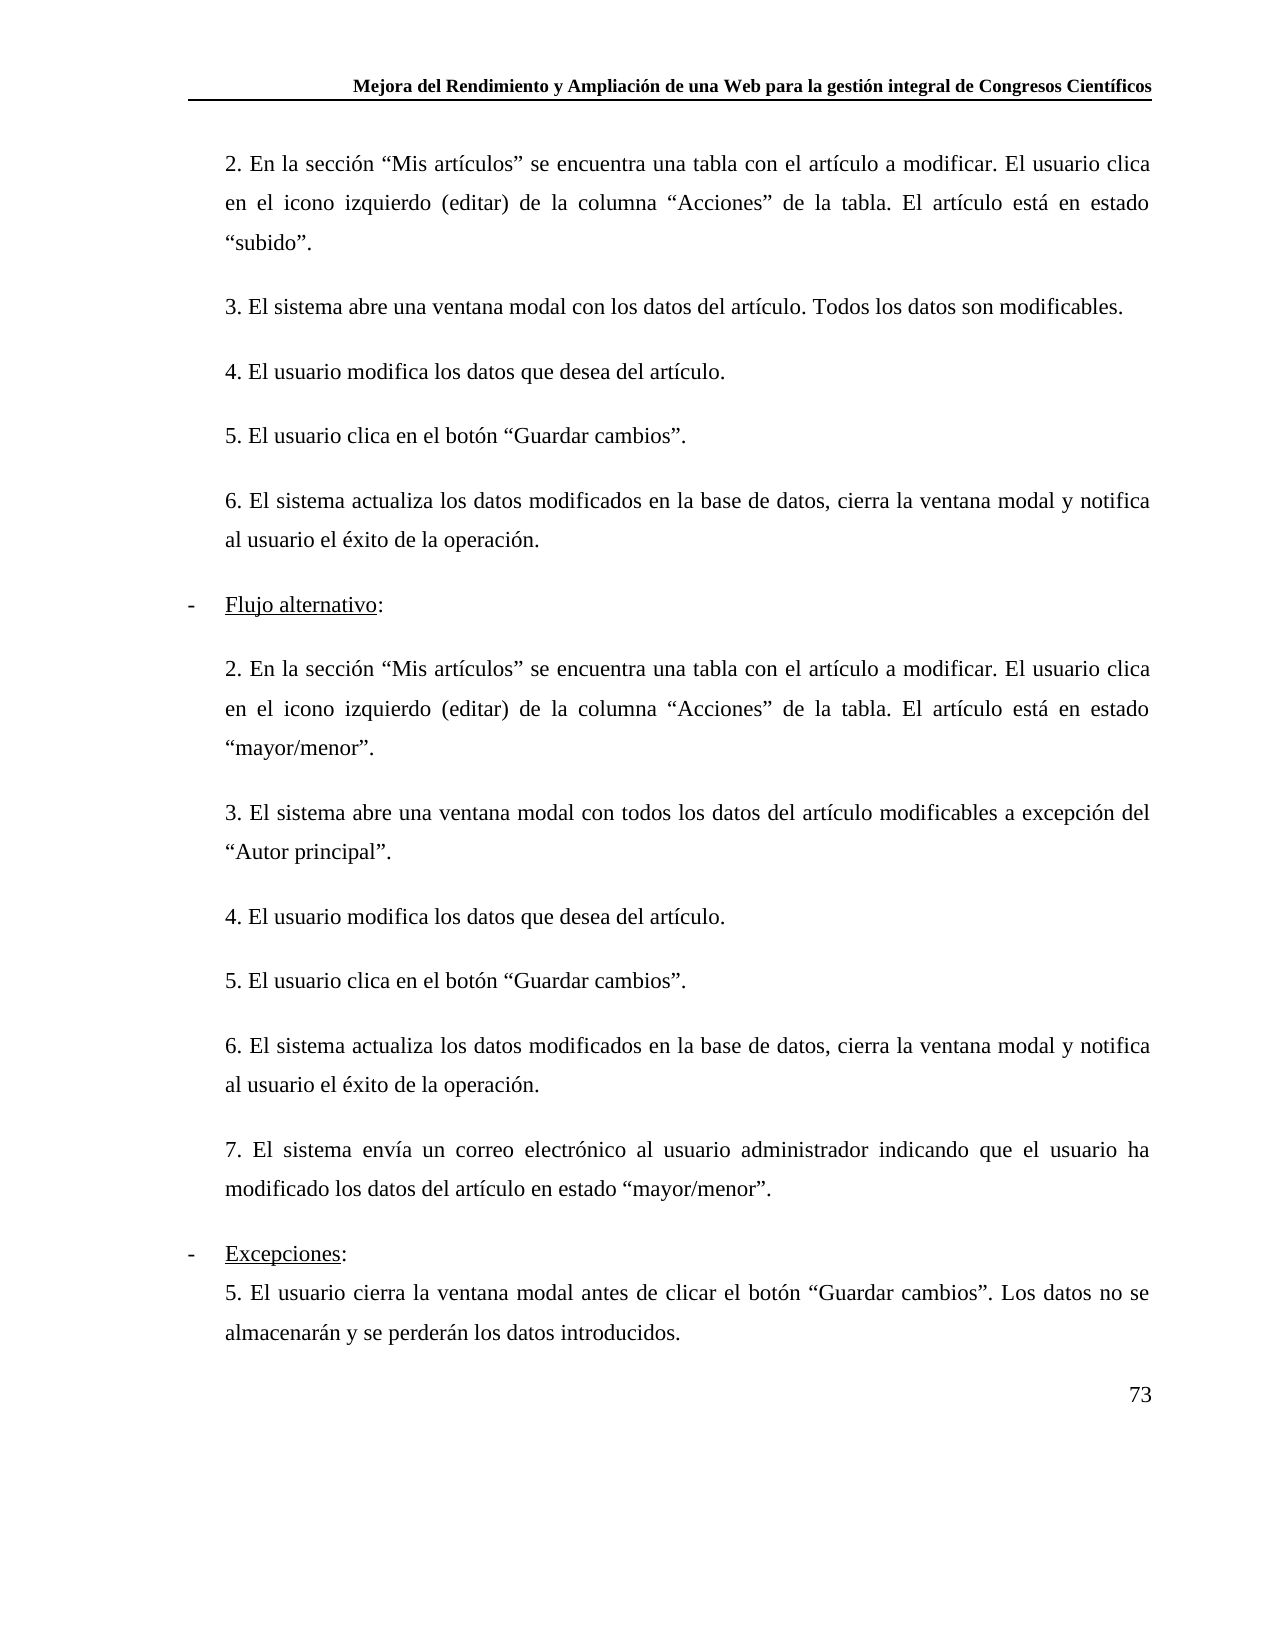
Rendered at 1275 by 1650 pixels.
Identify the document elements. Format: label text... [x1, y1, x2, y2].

text 4. El usuario modifica los datos que desea del artículo. [225, 903, 1152, 929]
text 4. El usuario modifica los datos que desea del artículo. [225, 358, 1152, 384]
text 2. En la sección “Mis artículos” se encuentra una tabla con el artículo a modificar. El usuario clica en el icono izquierdo (editar) de la columna “Acciones” de la tabla. El artículo está en estado “mayor/menor”. [225, 655, 1152, 761]
text 3. El sistema abre una ventana modal con los datos del artículo. Todos los datos son modificables. [225, 293, 1152, 320]
text 2. En la sección “Mis artículos” se encuentra una tabla con el artículo a modificar. El usuario clica en el icono izquierdo (editar) de la columna “Acciones” de la tabla. El artículo está en estado “subido”. [225, 150, 1152, 255]
text 5. El usuario clica en el botón “Guardar cambios”. [225, 967, 1152, 993]
text 6. El sistema actualiza los datos modificados en la base de datos, cierra la ventana modal y notifica al usuario el éxito de la operación. [225, 487, 1152, 553]
text 5. El usuario clica en el botón “Guardar cambios”. [225, 422, 1152, 449]
text 7. El sistema envía un correo electrónico al usuario administrador indicando que el usuario ha modificado los datos del artículo en estado “mayor/menor”. [225, 1136, 1152, 1201]
text 6. El sistema actualiza los datos modificados en la base de datos, cierra la ventana modal y notifica al usuario el éxito de la operación. [225, 1032, 1152, 1097]
list Excepciones: 5. El usuario cierra la ventana modal antes de clicar el botón “Guardar cambios”. Los datos no se almacenarán y se perderán los datos introducidos. [187, 1239, 1152, 1345]
list Flujo alternativo: [187, 591, 1152, 617]
text 3. El sistema abre una ventana modal con todos los datos del artículo modificables a excepción del “Autor principal”. [225, 799, 1152, 864]
